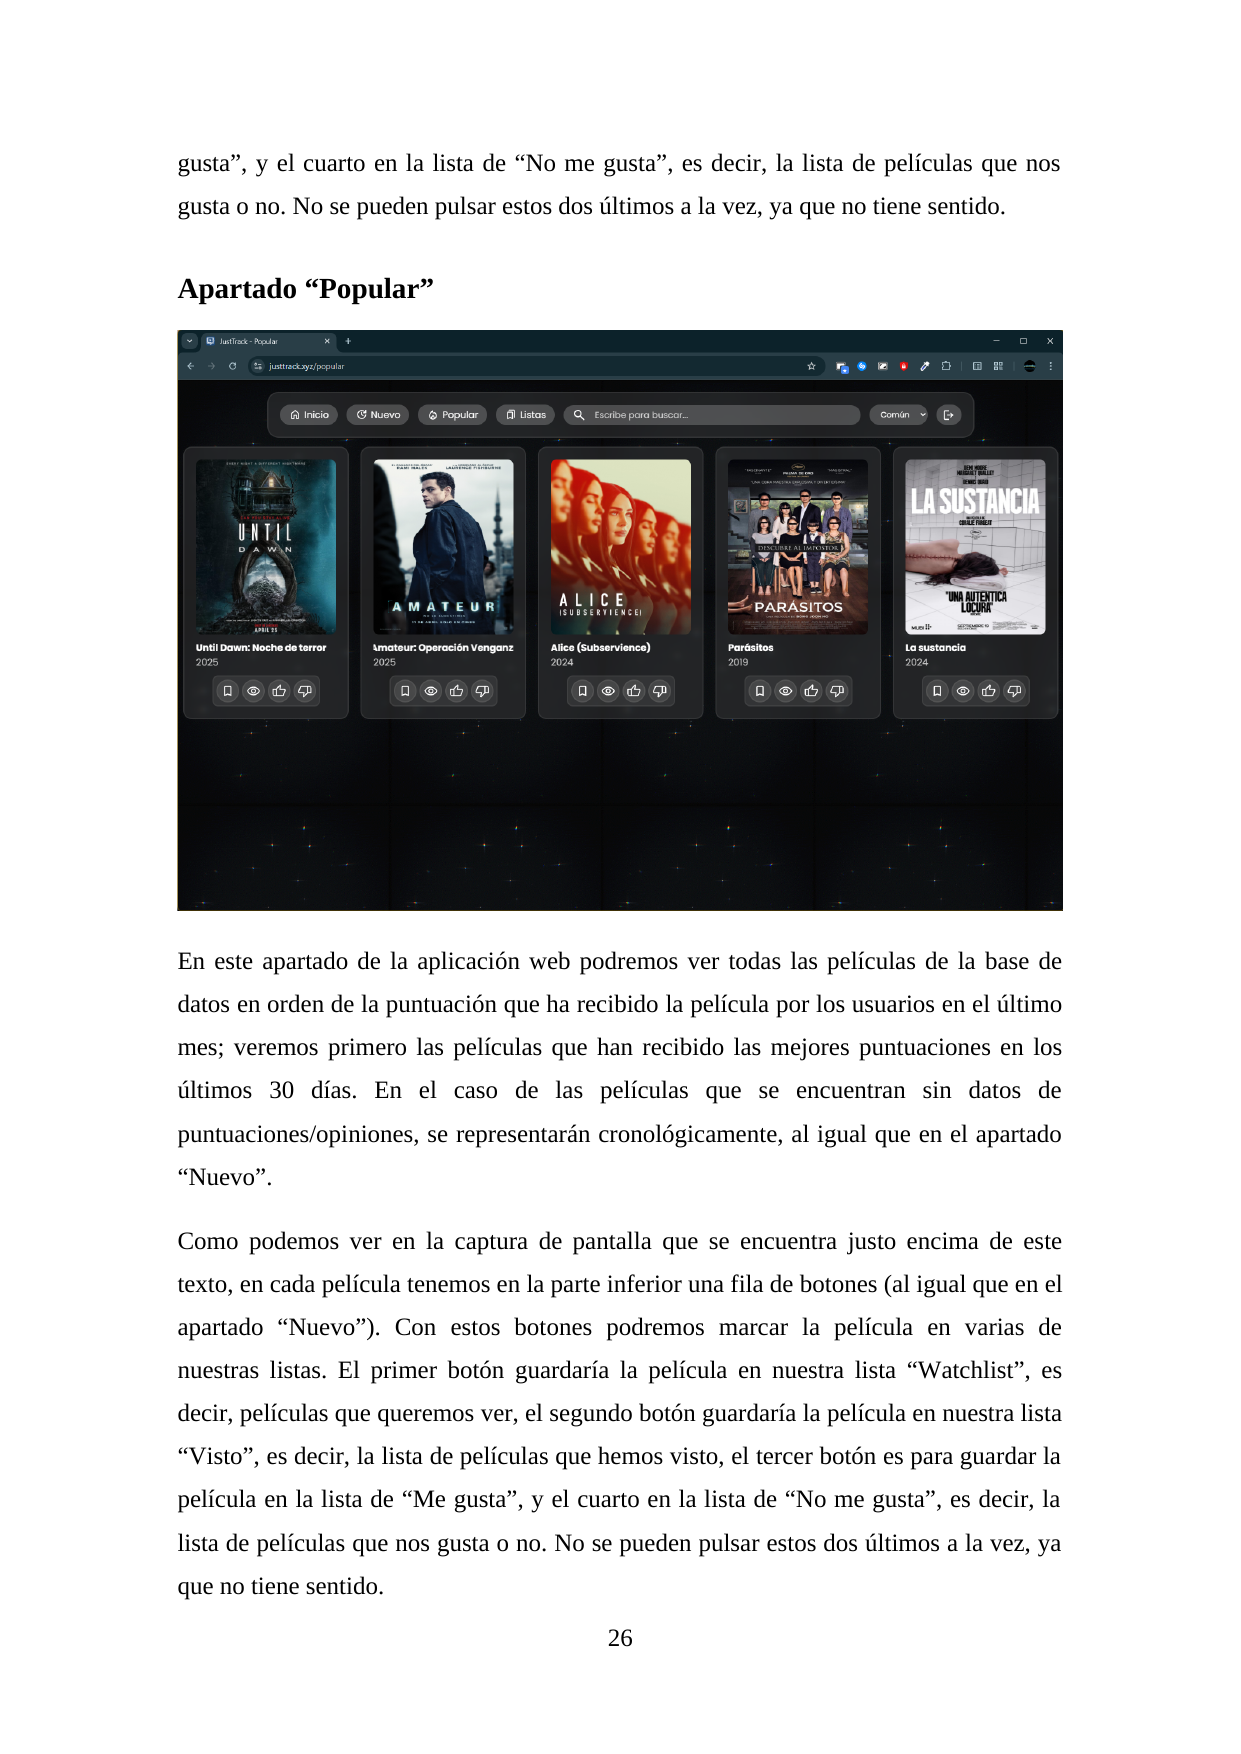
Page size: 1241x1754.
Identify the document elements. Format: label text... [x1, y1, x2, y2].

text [177, 148, 1063, 219]
subtitle Apartado “Popular” [177, 271, 1063, 305]
text Como podemos ver en la captura de pantalla que se encuentra justo encima de este texto, en cada película tenemos en la parte inferior una fila de botones (al igual que en el apartado “Nuevo”). Con estos botones podremos marcar la película en varias de nuestras listas. El primer botón guardaría la película en nuestra lista “Watchlist”, es decir, películas que queremos ver, el segundo botón guardaría la película en nuestra lista “Visto”, es decir, la lista de películas que hemos visto, el tercer botón es para guardar la película en la lista de “Me gusta”, y el cuarto en la lista de “No me gusta”, es decir, la lista de películas que nos gusta o no. No se pueden pulsar estos dos últimos a la vez, ya que no tiene sentido. [177, 1226, 1063, 1599]
picture [177, 330, 1063, 911]
text En este apartado de la aplicación web podremos ver todas las películas de la base de datos en orden de la puntuación que ha recibido la película por los usuarios en el último mes; veremos primero las películas que han recibido las mejores puntuaciones en los últimos 30 días. En el caso de las películas que se encuentran sin datos de puntuaciones/opiniones, se representarán cronológicamente, al igual que en el apartado “Nuevo”. [177, 946, 1063, 1191]
